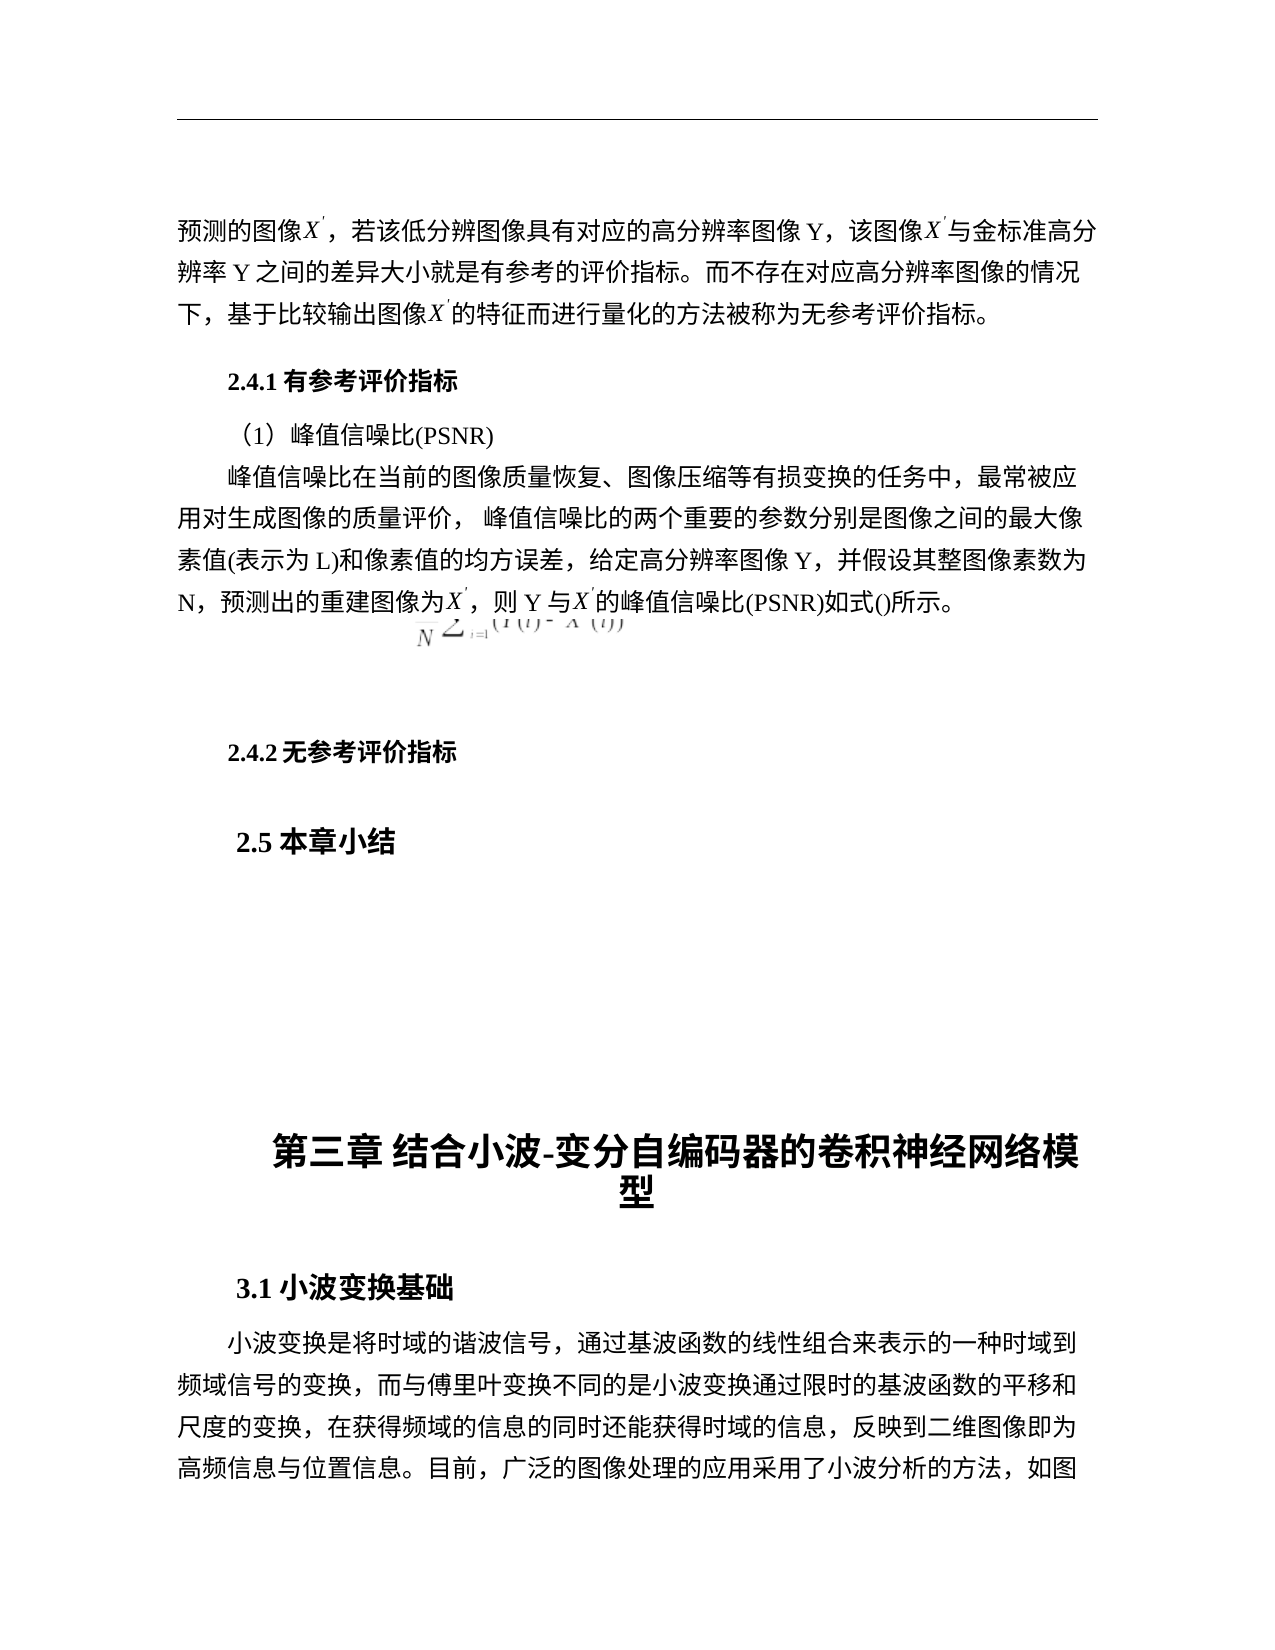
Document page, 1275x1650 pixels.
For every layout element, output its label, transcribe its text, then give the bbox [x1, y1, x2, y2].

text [177, 1319, 1098, 1486]
subtitle 第三章 结合小波-变分自编码器的卷积神经网络模型 [177, 1132, 1098, 1215]
subtitle 2.4.1 有参考评价指标 [177, 357, 1098, 398]
subtitle 3.1 小波变换基础 [177, 1265, 1098, 1307]
subtitle 2.4.2无参考评价指标 [177, 728, 1098, 769]
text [177, 207, 1098, 332]
subtitle 2.5 本章小结 [177, 819, 1098, 861]
text （1）峰值信噪比(PSNR) [177, 411, 1098, 453]
text 峰值信噪比在当前的图像质量恢复、图像压缩等有损变换的任务中，最常被应用对生成图像的质量评价， 峰值信噪比的两个重要的参数分别是图像之间的最大像素值(表示为L)和像素值的均方误差，给定高分辨率图像Y，并假设其整图像素数为N，预测出的重建图像为，则Y与的峰值信噪比(PSNR)如式()所示。 [177, 453, 1098, 619]
